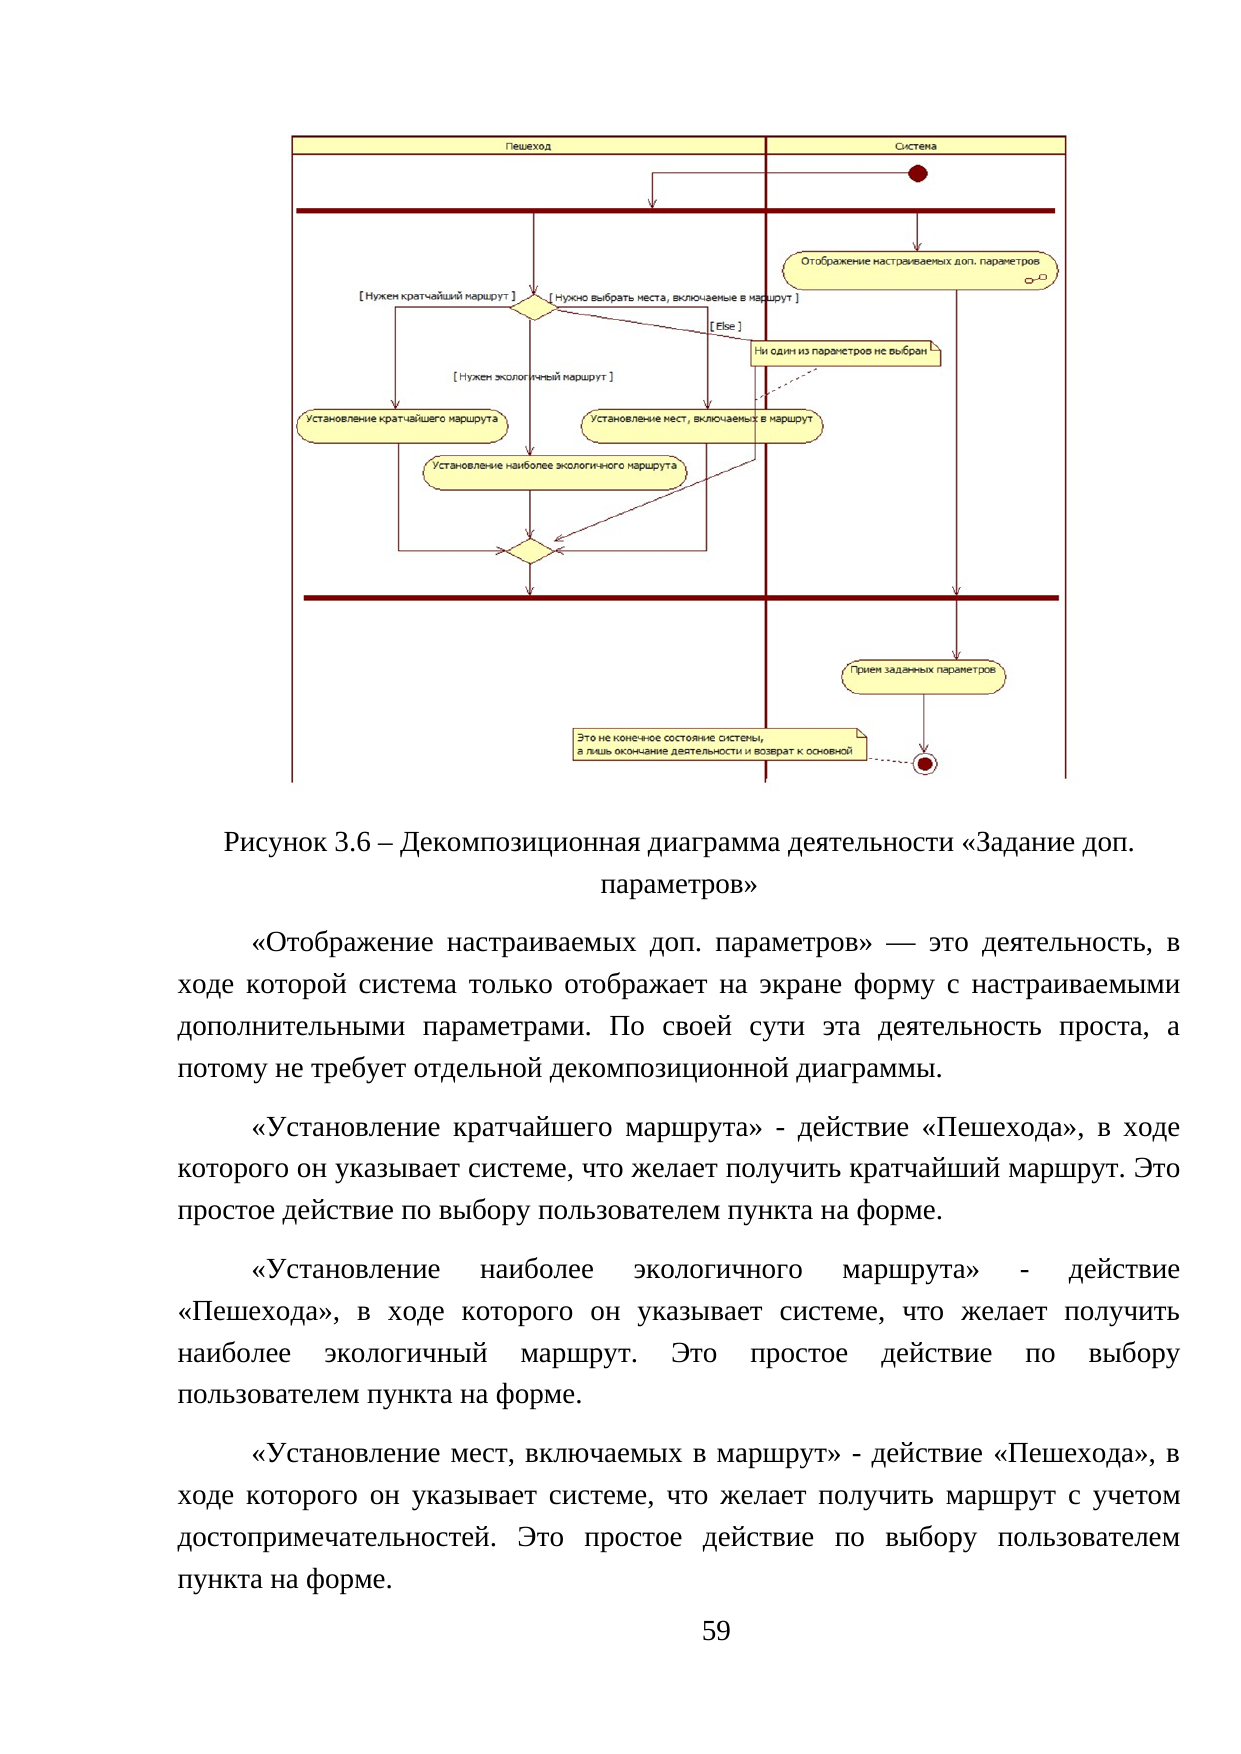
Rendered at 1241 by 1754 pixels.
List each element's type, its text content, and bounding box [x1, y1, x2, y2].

text «Установление наиболее экологичного маршрута» - действие «Пешехода», в ходе которого он указывает системе, что желает получить наиболее экологичный маршрут. Это простое действие по выбору пользователем пункта на форме. [177, 1251, 1181, 1410]
text «Установление кратчайшего маршрута» - действие «Пешехода», в ходе которого он указывает системе, что желает получить кратчайший маршрут. Это простое действие по выбору пользователем пункта на форме. [177, 1109, 1181, 1226]
text «Установление мест, включаемых в маршрут» - действие «Пешехода», в ходе которого он указывает системе, что желает получить маршрут с учетом достопримечательностей. Это простое действие по выбору пользователем пункта на форме. [177, 1435, 1181, 1594]
text Рисунок 3.6 – Декомпозиционная диаграмма деятельности «Задание доп. параметров» [177, 824, 1181, 899]
text «Отображение настраиваемых доп. параметров» — это деятельность, в ходе которой система только отображает на экране форму с настраиваемыми дополнительными параметрами. По своей сути эта деятельность проста, а потому не требует отдельной декомпозиционной диаграммы. [177, 924, 1181, 1084]
picture [272, 118, 1086, 799]
